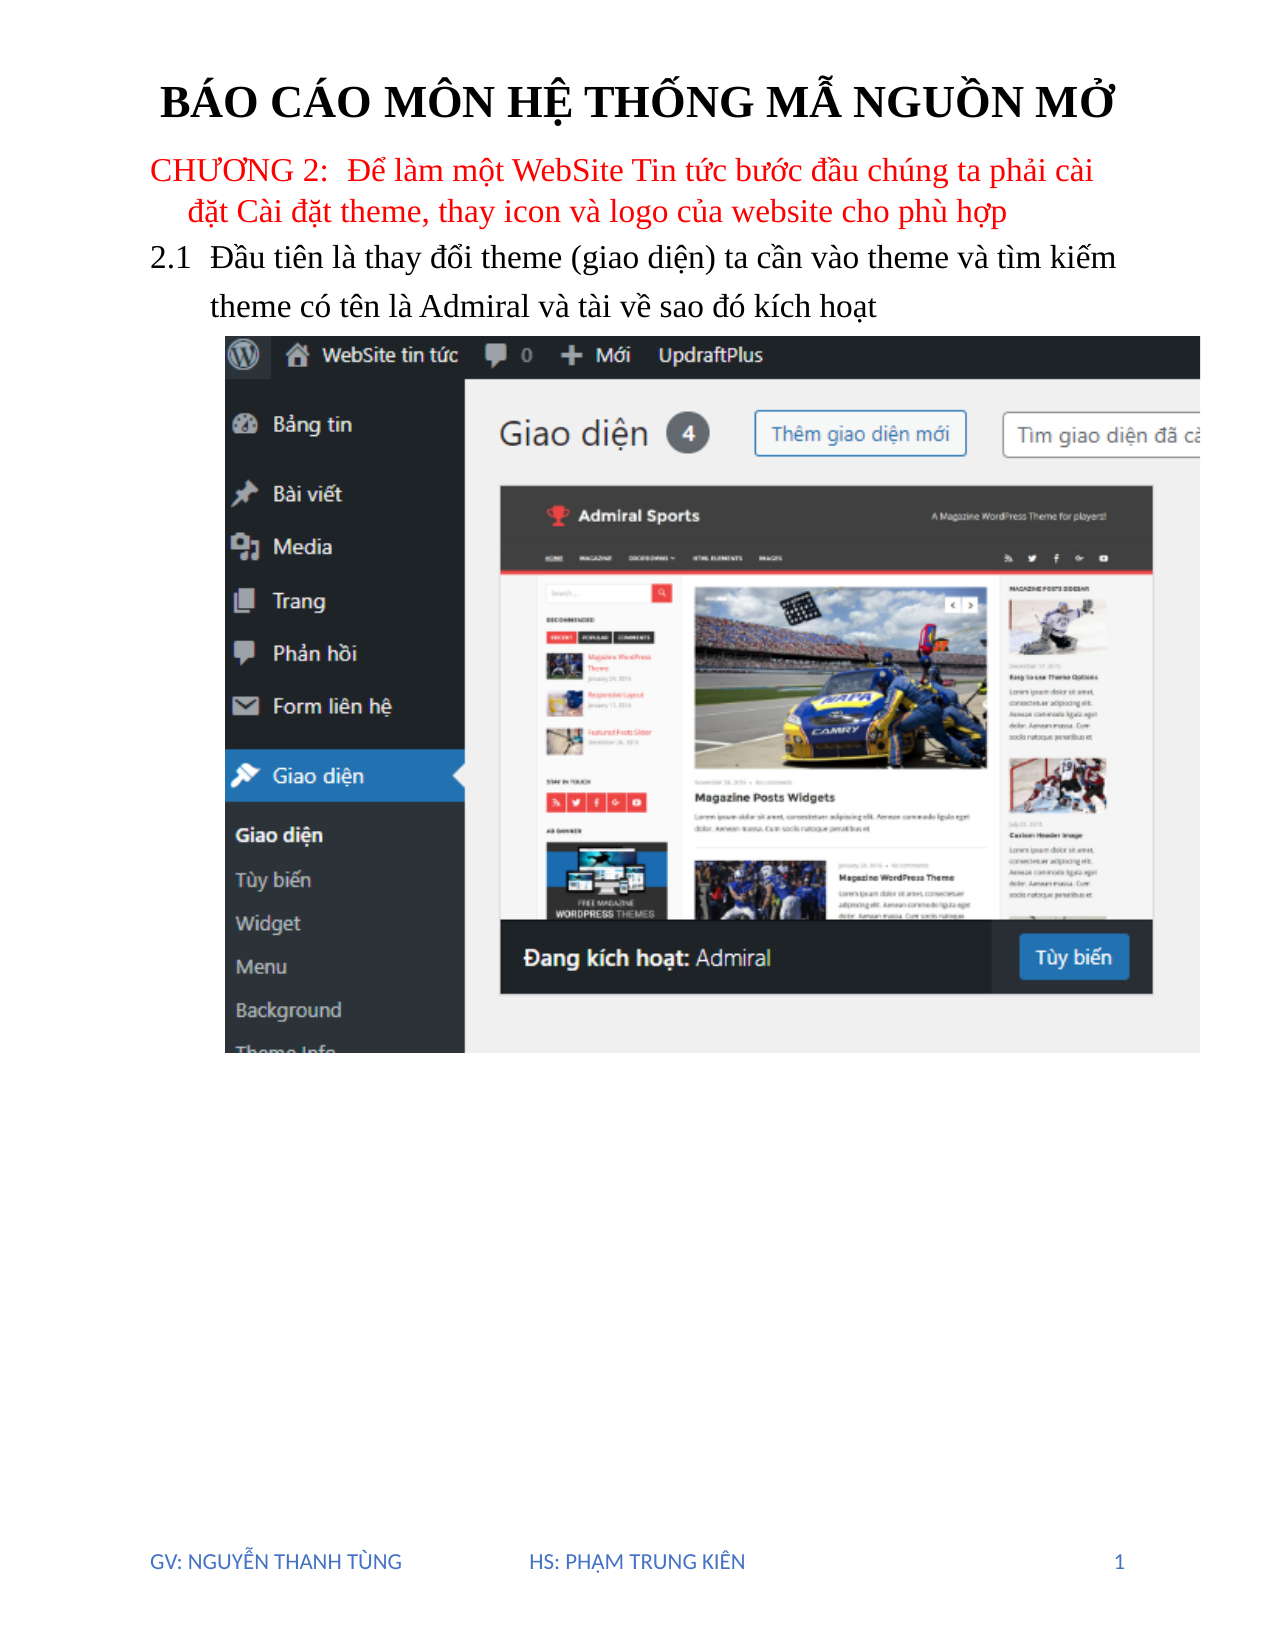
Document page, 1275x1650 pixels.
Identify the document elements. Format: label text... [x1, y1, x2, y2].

subtitle Để làm một WebSite Tin tức bước đầu chúng ta phải cài đặt Cài đặt theme, thay icon và logo của website cho phù hợp [150, 150, 1125, 230]
picture [225, 336, 1200, 1053]
subtitle Đầu tiên là thay đổi theme (giao diện) ta cần vào theme và tìm kiếm theme có tên là Admiral và tài về sao đó kích hoạt [150, 237, 1125, 325]
